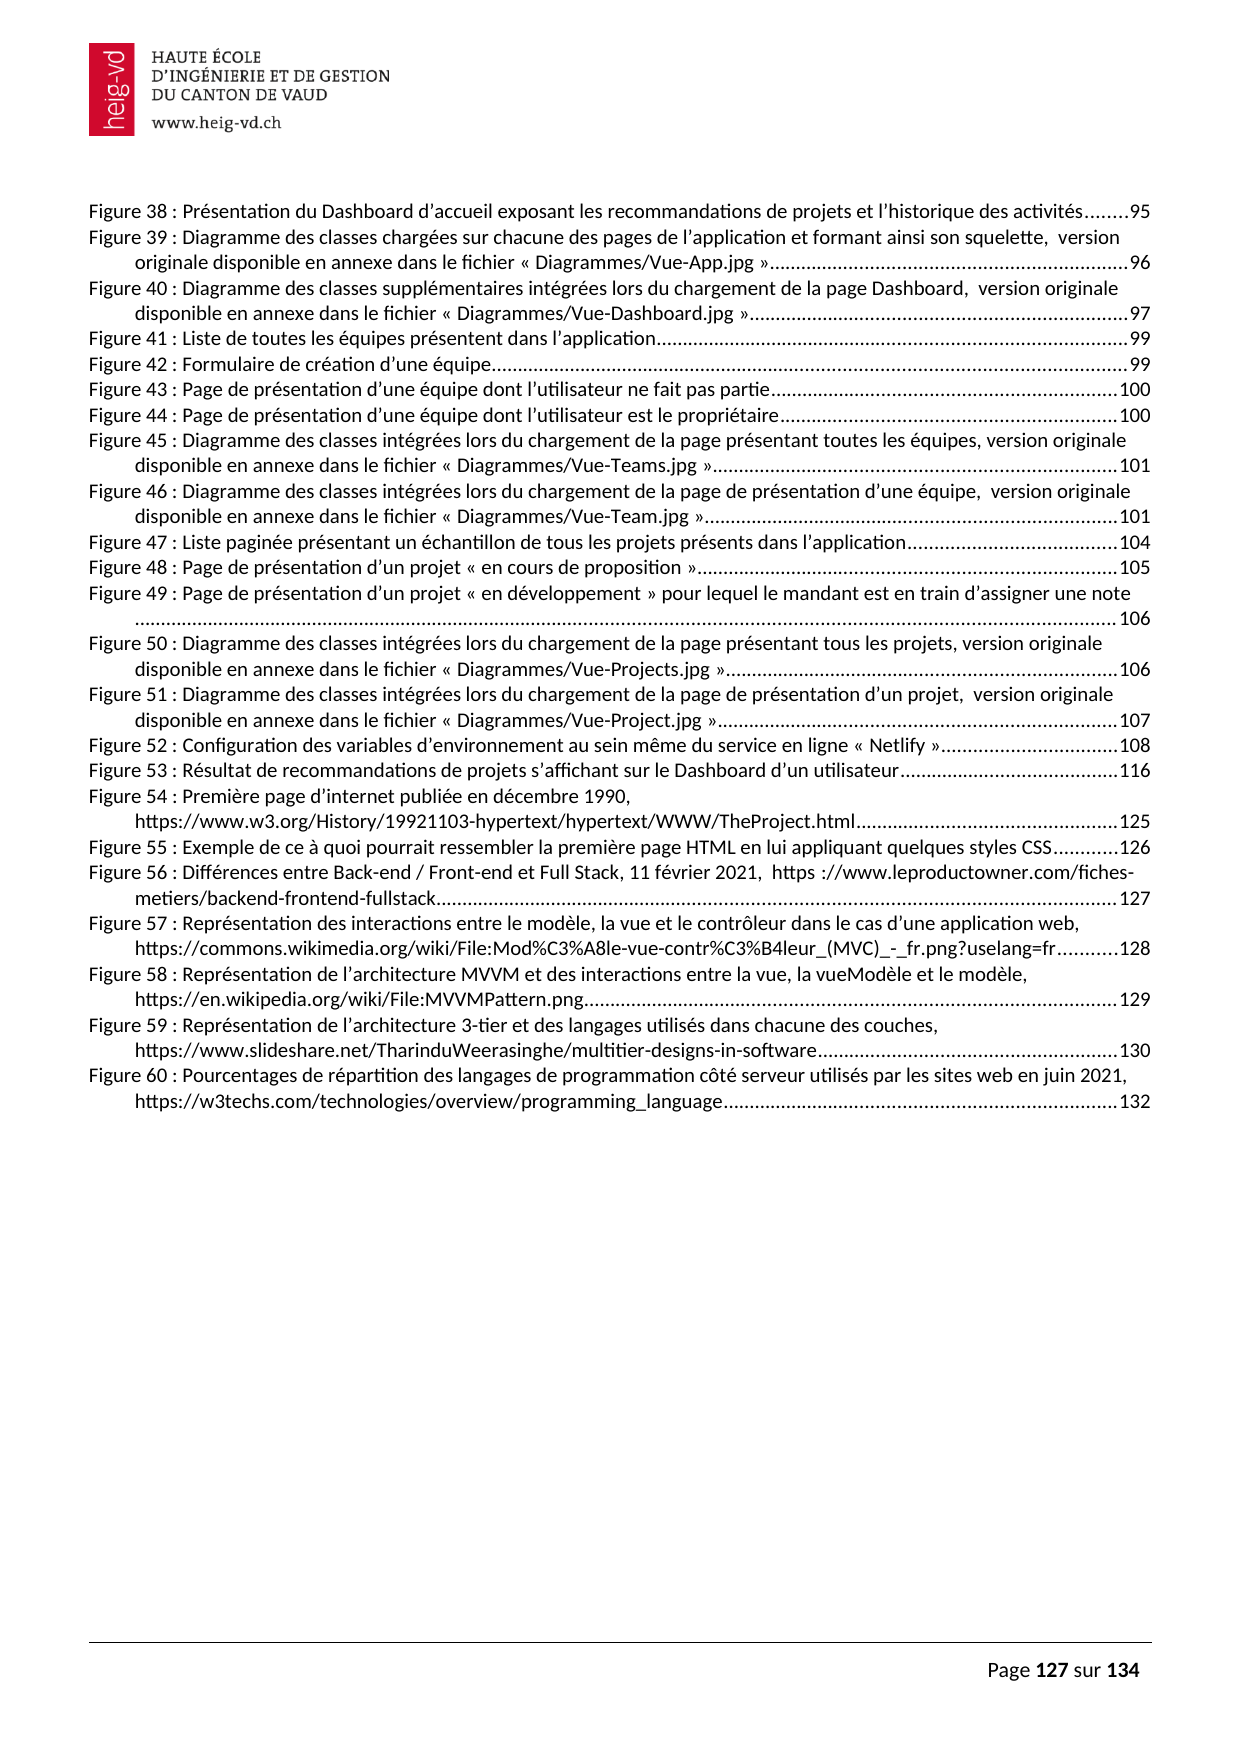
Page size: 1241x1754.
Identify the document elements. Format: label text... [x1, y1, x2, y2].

text Figure 45 : Diagramme des classes intégrées lors du chargement de la page présentant toutes les équipes, version originale disponible en annexe dans le fichier « Diagrammes/Vue-Teams.jpg » 101 [89, 427, 1152, 478]
text Figure 48 : Page de présentation d’un projet « en cours de proposition » 105 [89, 554, 1152, 580]
text Figure 53 : Résultat de recommandations de projets s’affichant sur le Dashboard d’un utilisateur 116 [89, 758, 1152, 783]
text Figure 40 : Diagramme des classes supplémentaires intégrées lors du chargement de la page Dashboard, version originale disponible en annexe dans le fichier « Diagrammes/Vue-Dashboard.jpg » 97 [89, 275, 1152, 326]
text Figure 47 : Liste paginée présentant un échantillon de tous les projets présents dans l’application 104 [89, 529, 1152, 554]
text Figure 41 : Liste de toutes les équipes présentent dans l’application 99 [89, 326, 1152, 351]
text Figure 49 : Page de présentation d’un projet « en développement » pour lequel le mandant est en train d’assigner une note 106 [89, 580, 1152, 631]
text Figure 56 : Différences entre Back-end / Front-end et Full Stack, 11 février 2021, https ://www.leproductowner.com/fiches-metiers/backend-frontend-fullstack 127 [89, 859, 1152, 910]
text Figure 50 : Diagramme des classes intégrées lors du chargement de la page présentant tous les projets, version originale disponible en annexe dans le fichier « Diagrammes/Vue-Projects.jpg » 106 [89, 631, 1152, 681]
text Figure 43 : Page de présentation d’une équipe dont l’utilisateur ne fait pas partie 100 [89, 376, 1152, 402]
text Figure 57 : Représentation des interactions entre le modèle, la vue et le contrôleur dans le cas d’une application web, https://commons.wikimedia.org/wiki/File:Mod%C3%A8le-vue-contr%C3%B4leur_(MVC)_-_fr.png?uselang=fr 128 [89, 910, 1152, 961]
text Figure 46 : Diagramme des classes intégrées lors du chargement de la page de présentation d’une équipe, version originale disponible en annexe dans le fichier « Diagrammes/Vue-Team.jpg » 101 [89, 478, 1152, 529]
text Figure 39 : Diagramme des classes chargées sur chacune des pages de l’application et formant ainsi son squelette, version originale disponible en annexe dans le fichier « Diagrammes/Vue-App.jpg » 96 [89, 224, 1152, 275]
picture [89, 43, 389, 136]
text Figure 51 : Diagramme des classes intégrées lors du chargement de la page de présentation d’un projet, version originale disponible en annexe dans le fichier « Diagrammes/Vue-Project.jpg » 107 [89, 681, 1152, 732]
text Figure 44 : Page de présentation d’une équipe dont l’utilisateur est le propriétaire 100 [89, 402, 1152, 427]
text Figure 58 : Représentation de l’architecture MVVM et des interactions entre la vue, la vueModèle et le modèle, https://en.wikipedia.org/wiki/File:MVVMPattern.png 129 [89, 961, 1152, 1012]
text Figure 52 : Configuration des variables d’environnement au sein même du service en ligne « Netlify » 108 [89, 732, 1152, 758]
text Figure 59 : Représentation de l’architecture 3-tier et des langages utilisés dans chacune des couches, https://www.slideshare.net/TharinduWeerasinghe/multitier-designs-in-software 130 [89, 1012, 1152, 1063]
text Figure 38 : Présentation du Dashboard d’accueil exposant les recommandations de projets et l’historique des activités 95 [89, 198, 1152, 224]
text Figure 55 : Exemple de ce à quoi pourrait ressembler la première page HTML en lui appliquant quelques styles CSS 126 [89, 834, 1152, 859]
text Figure 54 : Première page d’internet publiée en décembre 1990, https://www.w3.org/History/19921103-hypertext/hypertext/WWW/TheProject.html 125 [89, 783, 1152, 834]
text Figure 60 : Pourcentages de répartition des langages de programmation côté serveur utilisés par les sites web en juin 2021, https://w3techs.com/technologies/overview/programming_language 132 [89, 1063, 1152, 1113]
text Figure 42 : Formulaire de création d’une équipe 99 [89, 351, 1152, 376]
